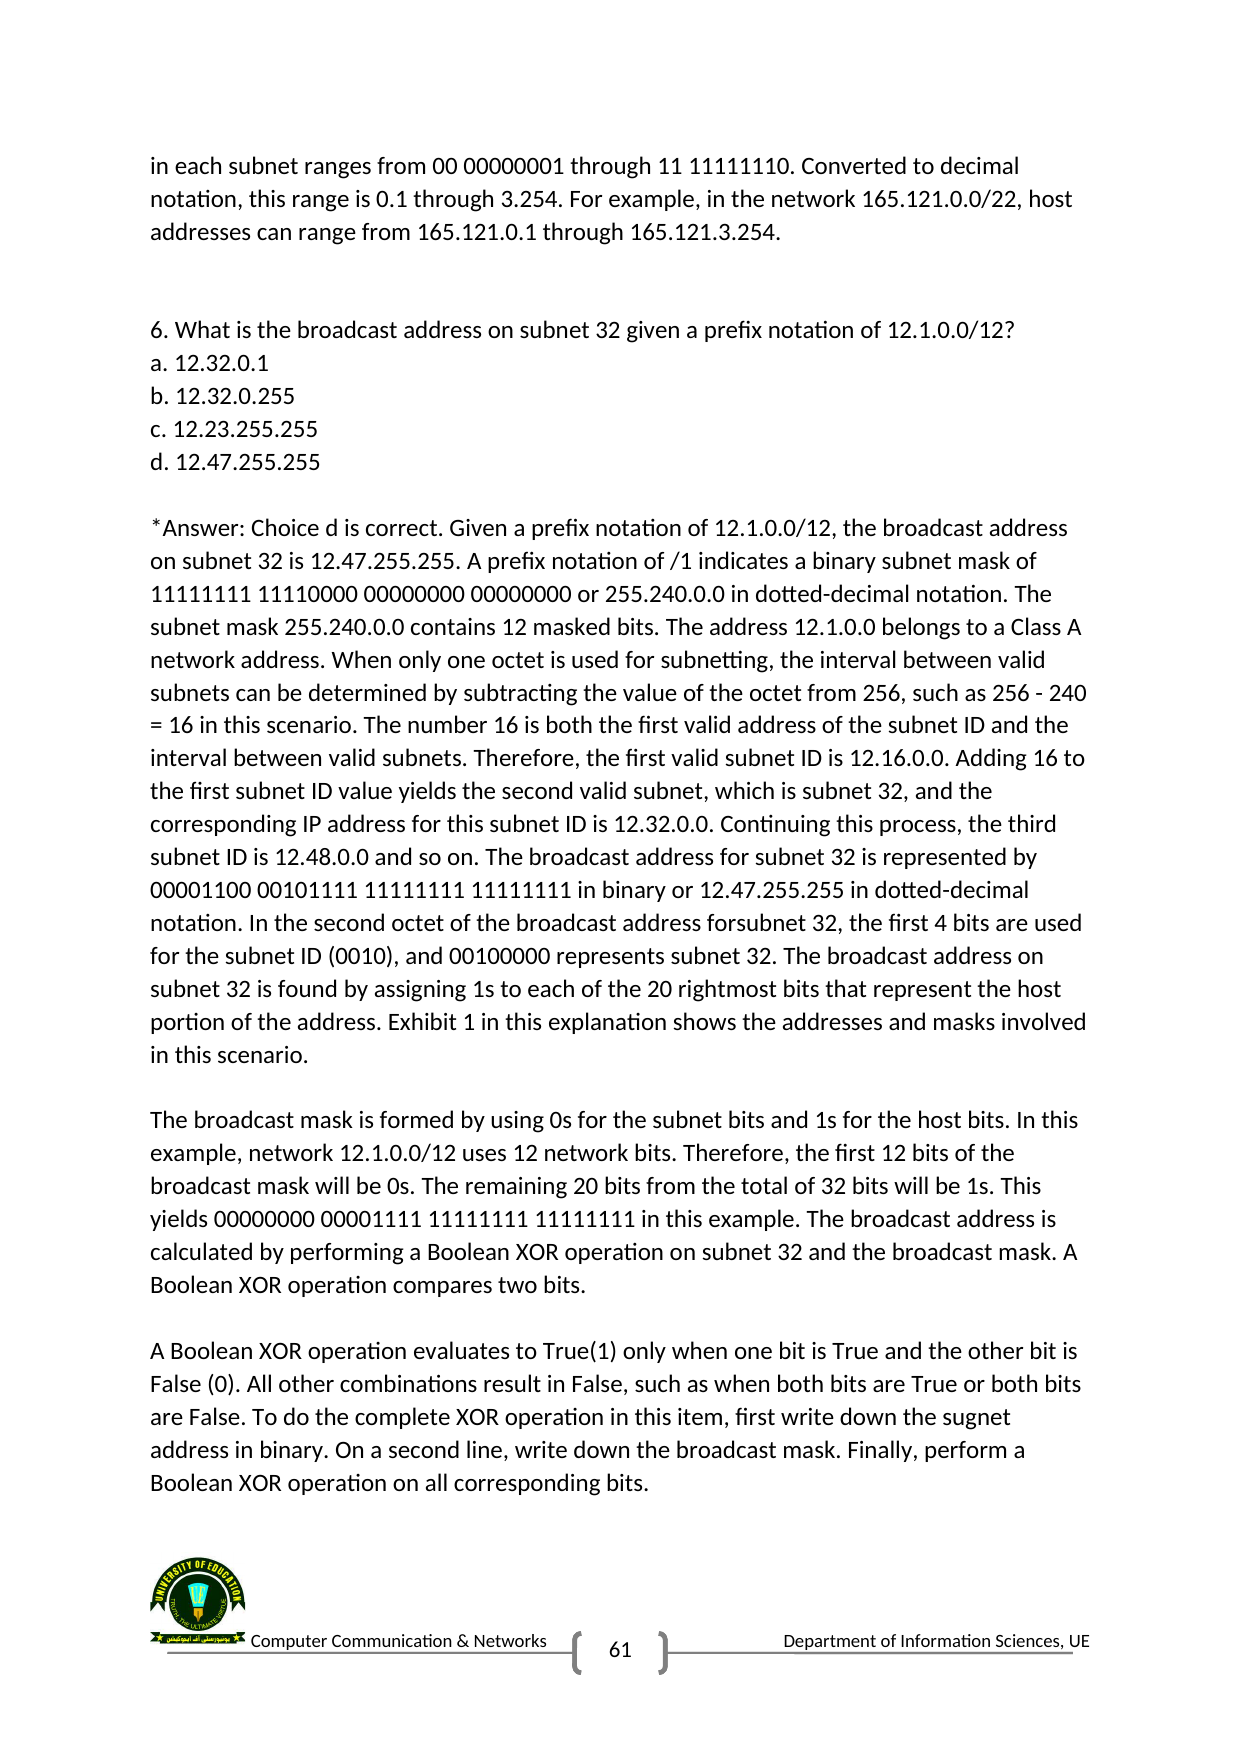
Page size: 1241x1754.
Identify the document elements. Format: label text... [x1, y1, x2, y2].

picture [150, 1552, 246, 1648]
